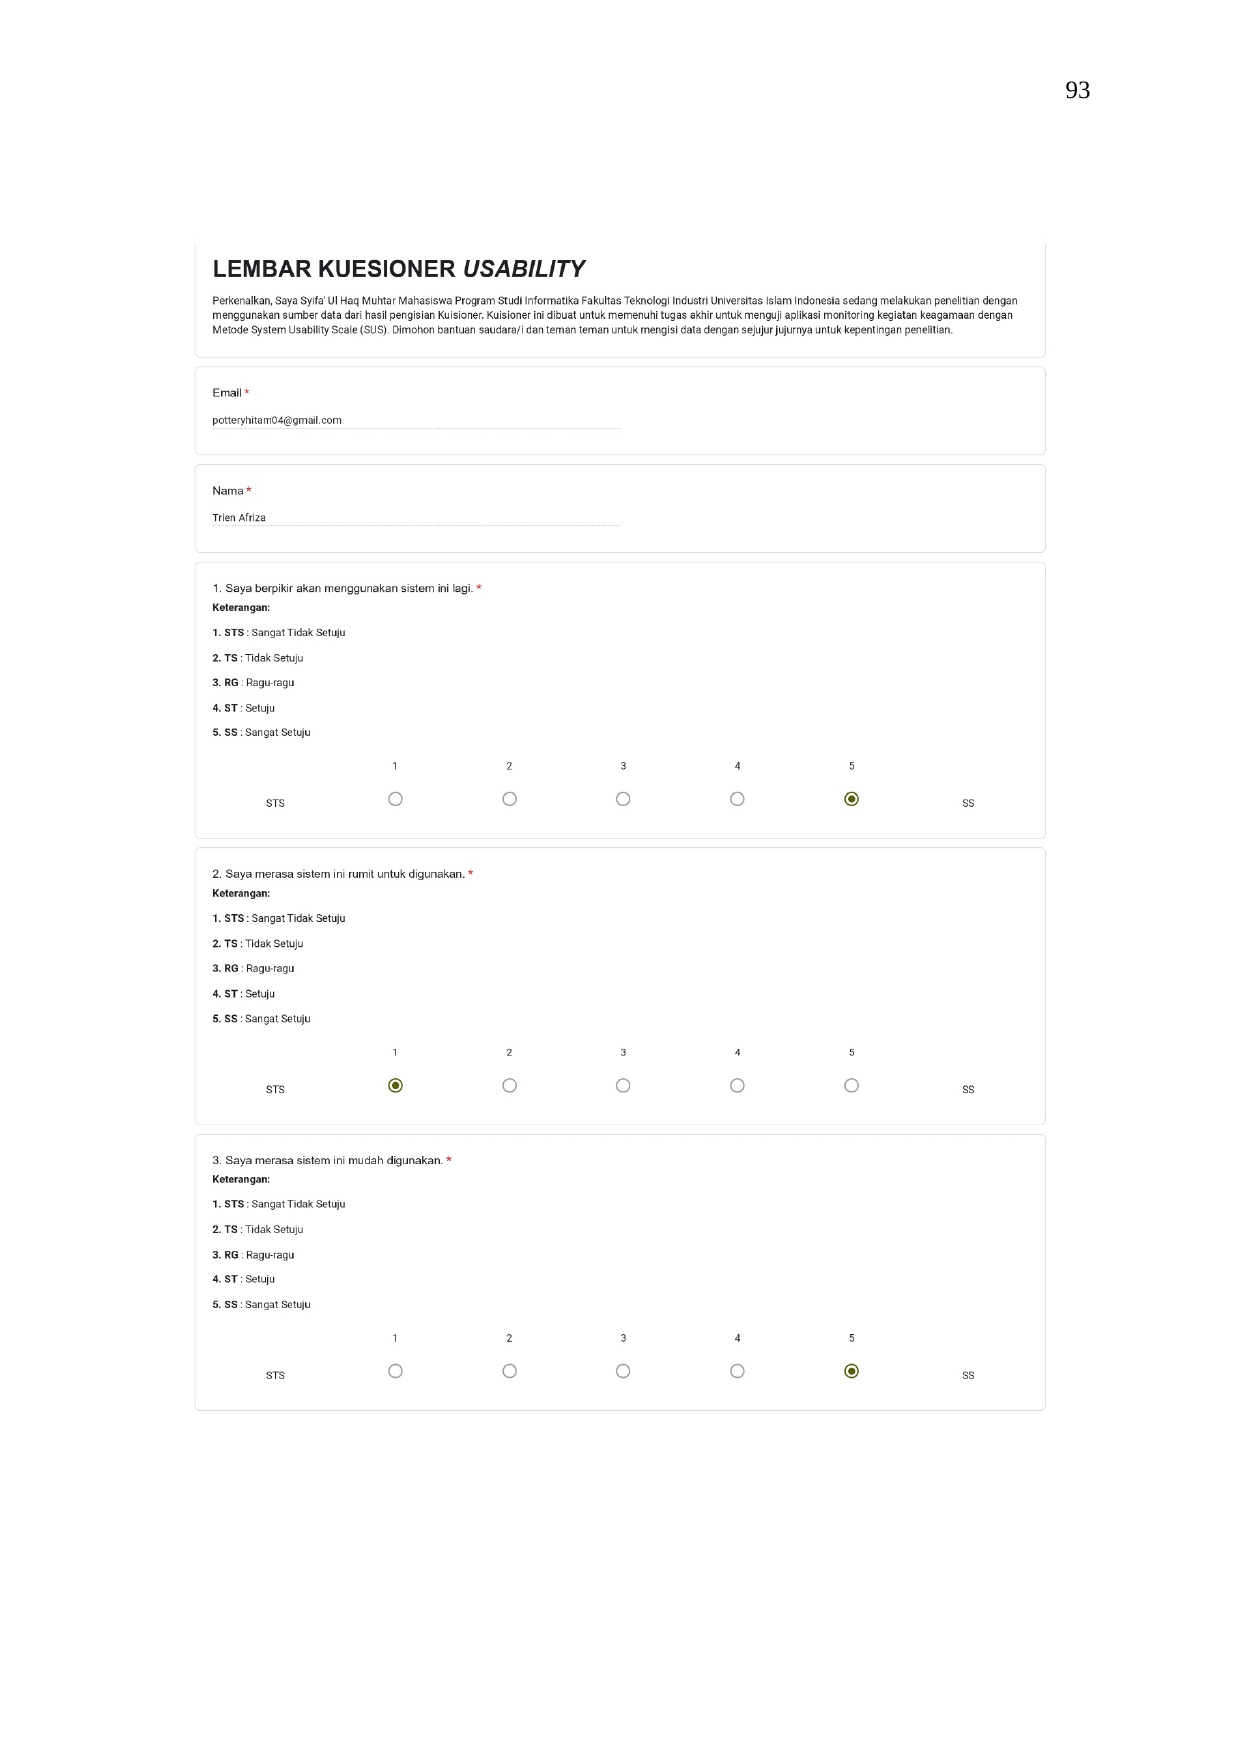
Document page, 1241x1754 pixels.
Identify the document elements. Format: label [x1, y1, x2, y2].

picture [150, 150, 1090, 1480]
